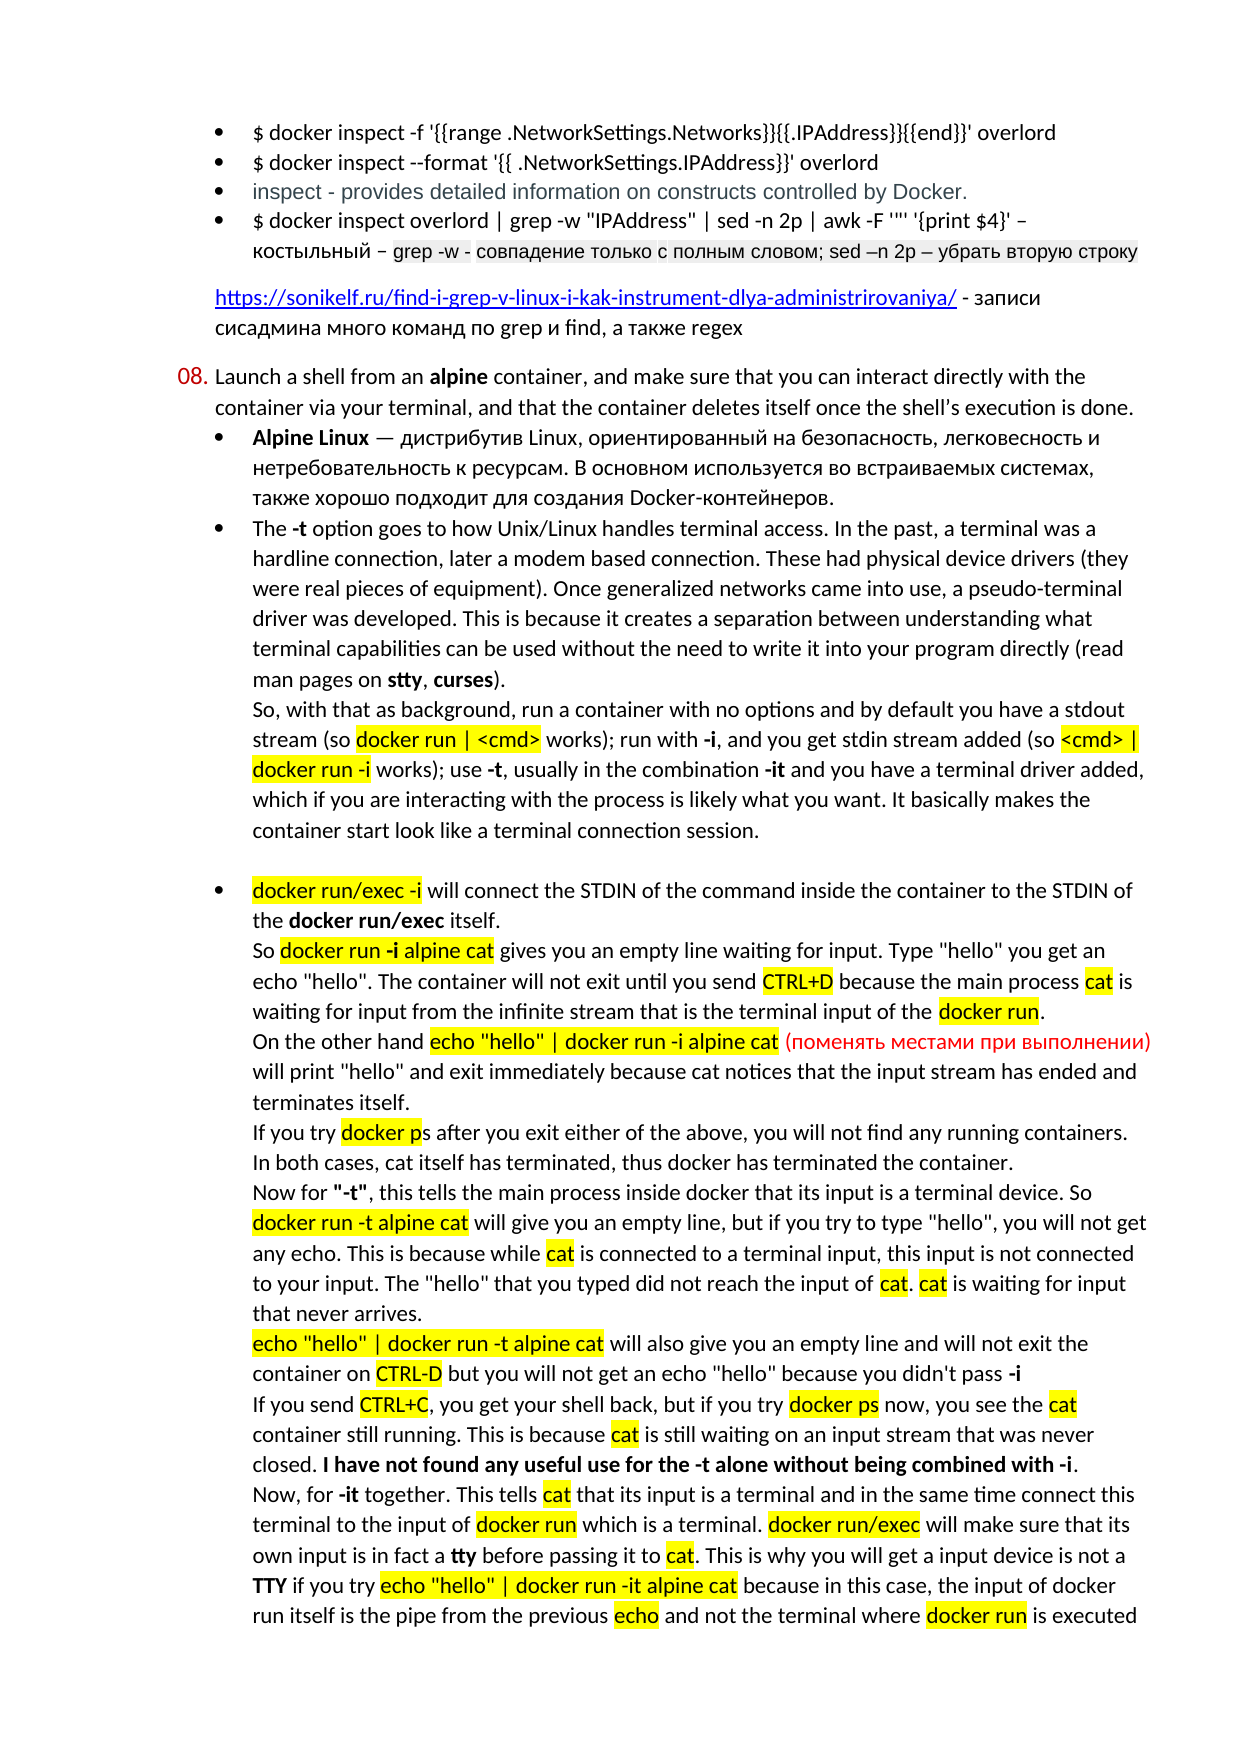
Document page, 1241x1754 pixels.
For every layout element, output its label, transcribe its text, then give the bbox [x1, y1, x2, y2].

list So, with that as background, run a container with no options and by default you have a stdout stream (so docker run | <cmd> works); run with -i, and you get stdin stream added (so <cmd> | docker run -i works); use -t, usually in the combination -it and you have a terminal driver added, which if you are interacting with the process is likely what you want. It basically makes the container start look like a terminal connection session. [252, 695, 1152, 844]
list Alpine Linux — дистрибутив Linux, ориентированный на безопасность, легковесность и нетребовательность к ресурсам. В основном используется во встраиваемых системах, также хорошо подходит для создания Docker-контейнеров. [215, 423, 1152, 511]
list The -t option goes to how Unix/Linux handles terminal access. In the past, a terminal was a hardline connection, later a modem based connection. These had physical device drivers (they were real pieces of equipment). Once generalized networks came into use, a pseudo-terminal driver was developed. This is because it creates a separation between understanding what terminal capabilities can be used without the need to write it into your program directly (read man pages on stty, curses). [215, 514, 1152, 693]
list If you try docker ps after you exit either of the above, you will not find any running containers. In both cases, cat itself has terminated, thus docker has terminated the container. [252, 1118, 1152, 1176]
list On the other hand echo "hello" | docker run -i alpine cat (поменять местами при выполнении) will print "hello" and exit immediately because cat notices that the input stream has ended and terminates itself. [252, 1027, 1152, 1116]
list Now, for -it together. This tells cat that its input is a terminal and in the same time connect this terminal to the input of docker run which is a terminal. docker run/exec will make sure that its own input is in fact a tty before passing it to cat. This is why you will get a input device is not a TTY if you try echo "hello" | docker run -it alpine cat because in this case, the input of docker run itself is the pipe from the previous echo and not the terminal where docker run is executed [252, 1480, 1152, 1629]
list docker run -t alpine cat will give you an empty line, but if you try to type "hello", you will not get any echo. This is because while cat is connected to a terminal input, this input is not connected to your input. The "hello" that you typed did not reach the input of cat. cat is waiting for input that never arrives. [252, 1208, 1152, 1327]
list docker run/exec -i will connect the STDIN of the command inside the container to the STDIN of the docker run/exec itself. [215, 876, 1152, 934]
list echo "hello" | docker run -t alpine cat will also give you an empty line and will not exit the container on CTRL-D but you will not get an echo "hello" because you didn't pass -i [252, 1329, 1152, 1387]
list $ docker inspect -f '{{range .NetworkSettings.Networks}}{{.IPAddress}}{{end}}' overlord [215, 118, 1152, 146]
list Now for "-t", this tells the main process inside docker that its input is a terminal device. So [252, 1178, 1152, 1206]
list So docker run -i alpine cat gives you an empty line waiting for input. Type "hello" you get an echo "hello". The container will not exit until you send CTRL+D because the main process cat is waiting for input from the infinite stream that is the terminal input of the docker run. [252, 937, 1152, 1025]
list $ docker inspect overlord | grep -w "IPAddress" | sed -n 2p | awk -F '"' '{print $4}' – костыльный – grep -w - совпадение только с полным словом; sed –n 2p – убрать вторую строку [215, 206, 1152, 264]
list Launch a shell from an alpine container, and make sure that you can interact directly with the container via your terminal, and that the container deletes itself once the shell’s execution is done. [177, 360, 1152, 421]
list $ docker inspect --format '{{ .NetworkSettings.IPAddress}}' overlord [215, 148, 1152, 176]
text https://sonikelf.ru/find-i-grep-v-linux-i-kak-instrument-dlya-administrirovaniya/ - записи сисадмина много команд по grep и find, а также regex [215, 283, 1152, 341]
list inspect - provides detailed information on constructs controlled by Docker. [215, 178, 1152, 204]
list If you send CTRL+C, you get your shell back, but if you try docker ps now, you see the cat container still running. This is because cat is still waiting on an input stream that was never closed. I have not found any useful use for the -t alone without being combined with -i. [252, 1390, 1152, 1478]
